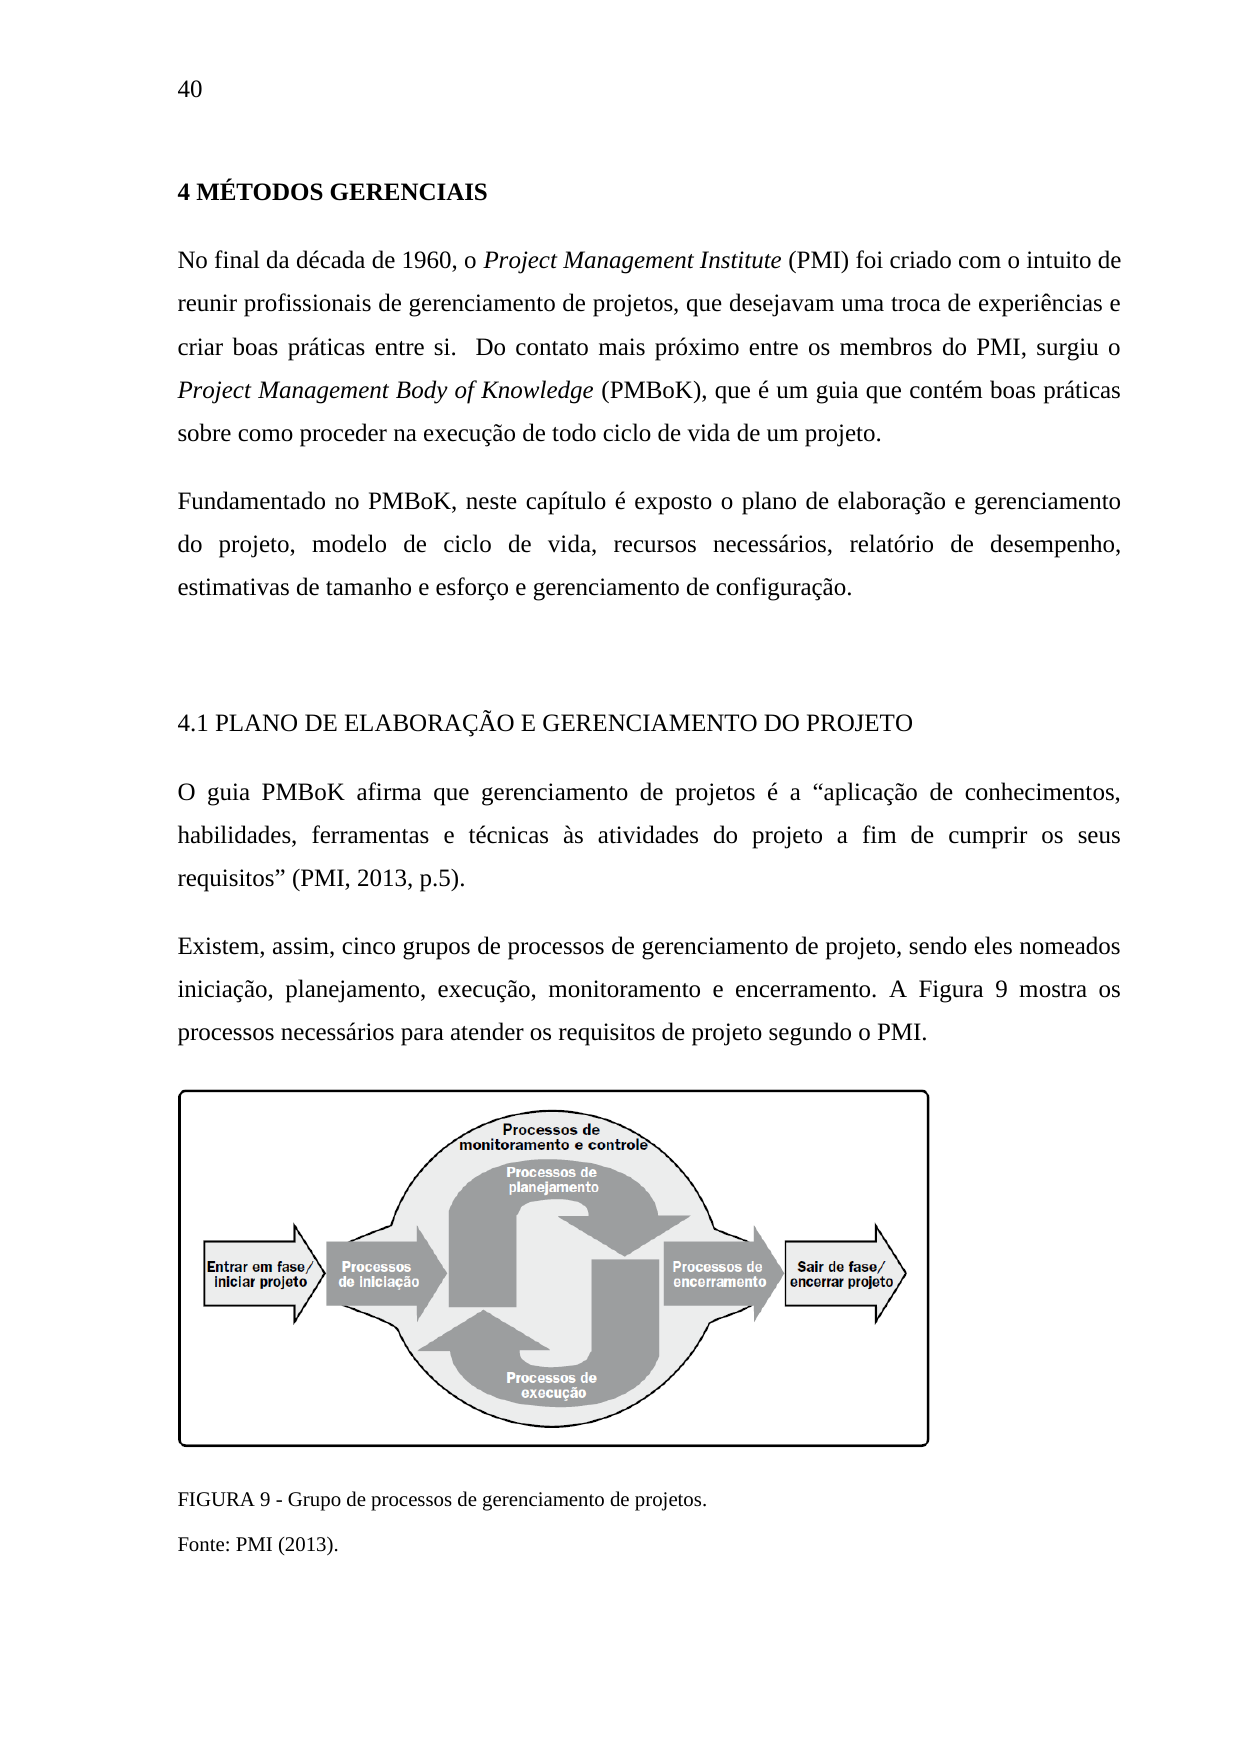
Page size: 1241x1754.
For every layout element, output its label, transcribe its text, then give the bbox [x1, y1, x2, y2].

text Existem, assim, cinco grupos de processos de gerenciamento de projeto, sendo eles nomeados iniciação, planejamento, execução, monitoramento e encerramento. A Figura 9 mostra os processos necessários para atender os requisitos de projeto segundo o PMI. [177, 931, 1122, 1046]
subtitle 4 MÉTODOS GERENCIAIS [177, 177, 1122, 206]
subtitle 4.1 PLANO DE ELABORAÇÃO E GERENCIAMENTO DO PROJETO [177, 708, 1122, 737]
picture [177, 1085, 930, 1448]
text No final da década de 1960, o Project Management Institute (PMI) foi criado com o intuito de reunir profissionais de gerenciamento de projetos, que desejavam uma troca de experiências e criar boas práticas entre si. Do contato mais próximo entre os membros do PMI, surgiu o Project Management Body of Knowledge (PMBoK), que é um guia que contém boas práticas sobre como proceder na execução de todo ciclo de vida de um projeto. [177, 245, 1122, 447]
text Fonte: PMI (2013). [177, 1532, 1122, 1556]
text O guia PMBoK afirma que gerenciamento de projetos é a “aplicação de conhecimentos, habilidades, ferramentas e técnicas às atividades do projeto a fim de cumprir os seus requisitos” (PMI, 2013, p.5). [177, 777, 1122, 892]
text Fundamentado no PMBoK, neste capítulo é exposto o plano de elaboração e gerenciamento do projeto, modelo de ciclo de vida, recursos necessários, relatório de desempenho, estimativas de tamanho e esforço e gerenciamento de configuração. [177, 486, 1122, 601]
text FIGURA 9 - Grupo de processos de gerenciamento de projetos. [177, 1487, 1122, 1511]
